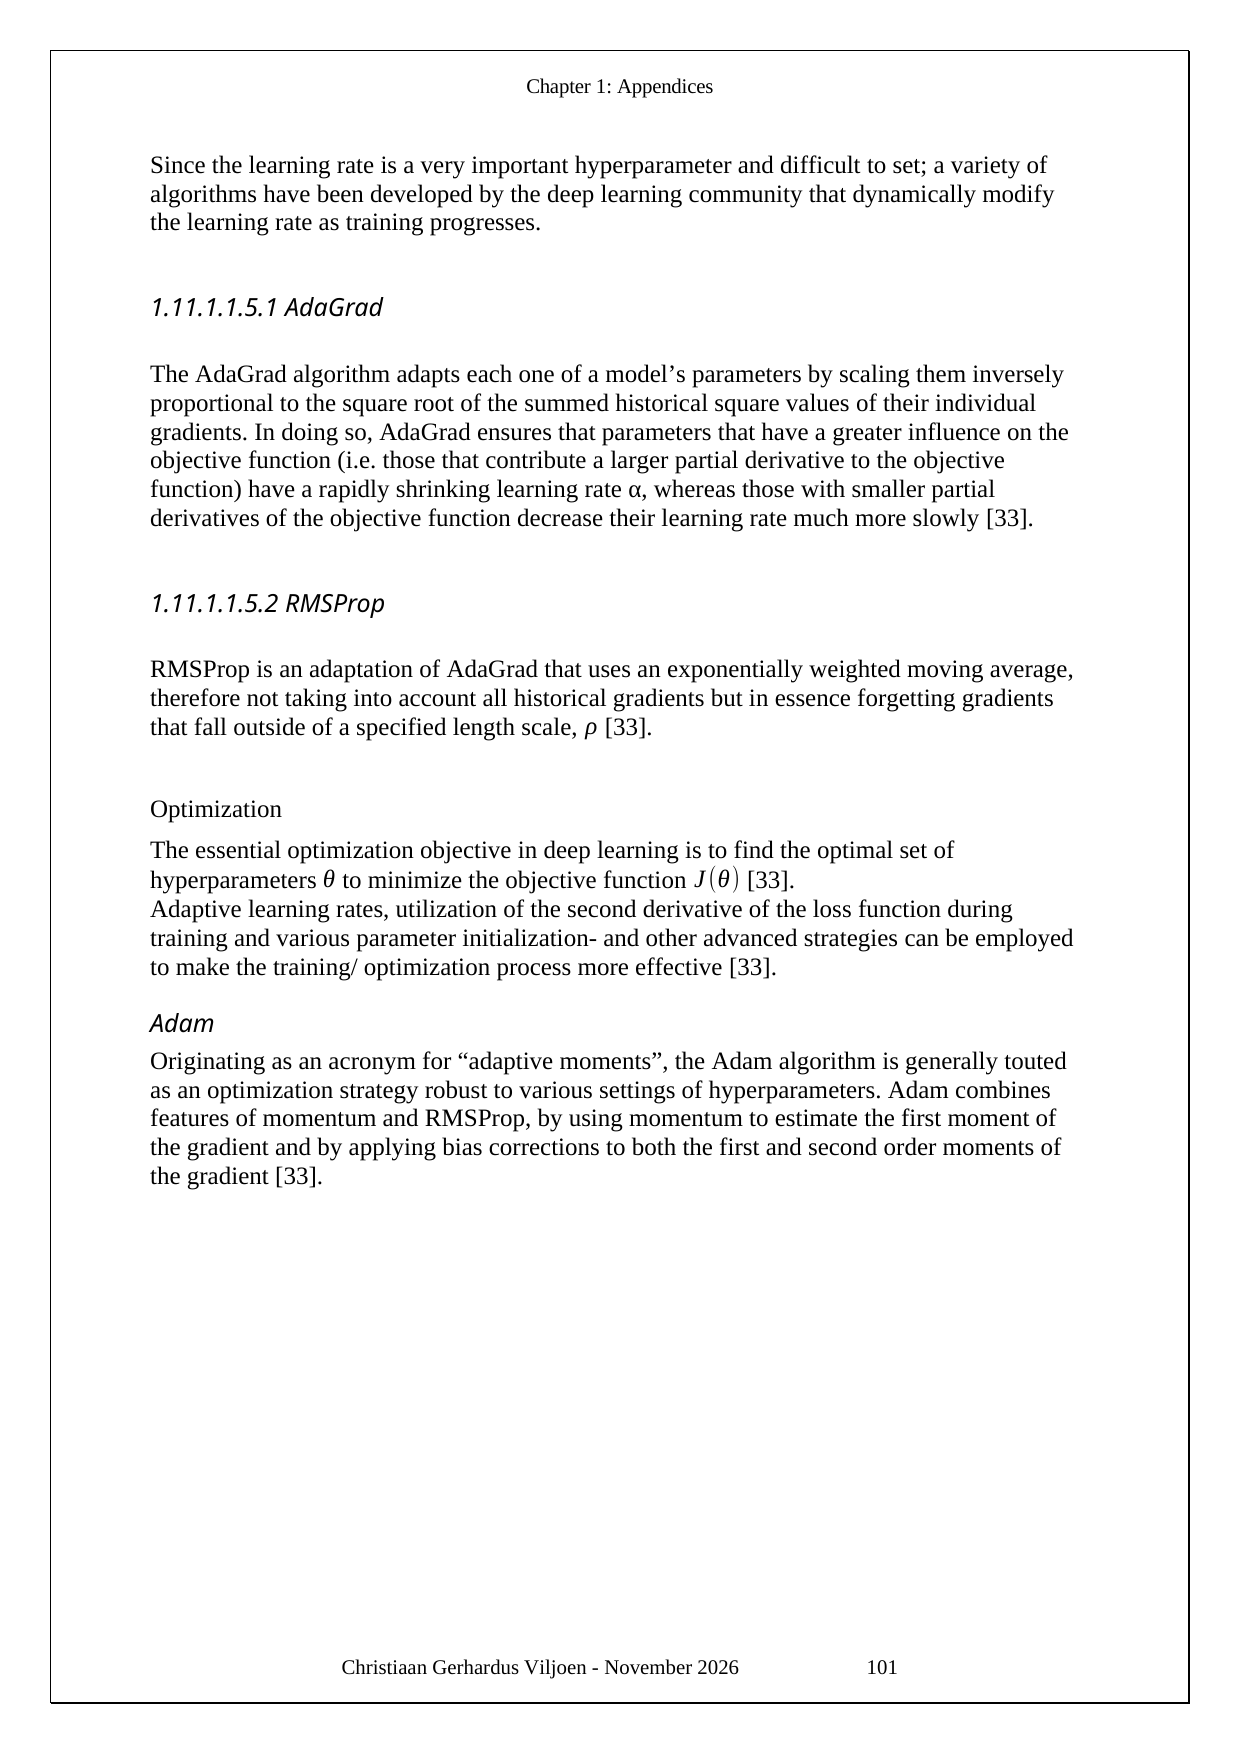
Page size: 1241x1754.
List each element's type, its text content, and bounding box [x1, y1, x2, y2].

subtitle Adam [150, 1006, 1089, 1040]
subtitle Optimization [150, 794, 1089, 823]
text RMSProp is an adaptation of AdaGrad that uses an exponentially weighted moving average, therefore not taking into account all historical gradients but in essence forgetting gradients that fall outside of a specified length scale, . [150, 654, 1089, 741]
text The essential optimization objective in deep learning is to find the optimal set of hyperparameters to minimize the objective function . [150, 836, 1089, 894]
subtitle RMSProp [150, 585, 1089, 619]
text Since the learning rate is a very important hyperparameter and difficult to set; a variety of algorithms have been developed by the deep learning community that dynamically modify the learning rate as training progresses. [150, 150, 1089, 236]
text Originating as an acronym for “adaptive moments”, the Adam algorithm is generally touted as an optimization strategy robust to various settings of hyperparameters. Adam combines features of momentum and RMSProp, by using momentum to estimate the first moment of the gradient and by applying bias corrections to both the first and second order moments of the gradient . [150, 1046, 1089, 1190]
subtitle AdaGrad [150, 290, 1089, 324]
text Adaptive learning rates, utilization of the second derivative of the loss function during training and various parameter initialization- and other advanced strategies can be employed to make the training/ optimization process more effective . [150, 894, 1089, 981]
text The AdaGrad algorithm adapts each one of a model’s parameters by scaling them inversely proportional to the square root of the summed historical square values of their individual gradients. In doing so, AdaGrad ensures that parameters that have a greater influence on the objective function (i.e. those that contribute a larger partial derivative to the objective function) have a rapidly shrinking learning rate α, whereas those with smaller partial derivatives of the objective function decrease their learning rate much more slowly . [150, 359, 1089, 532]
